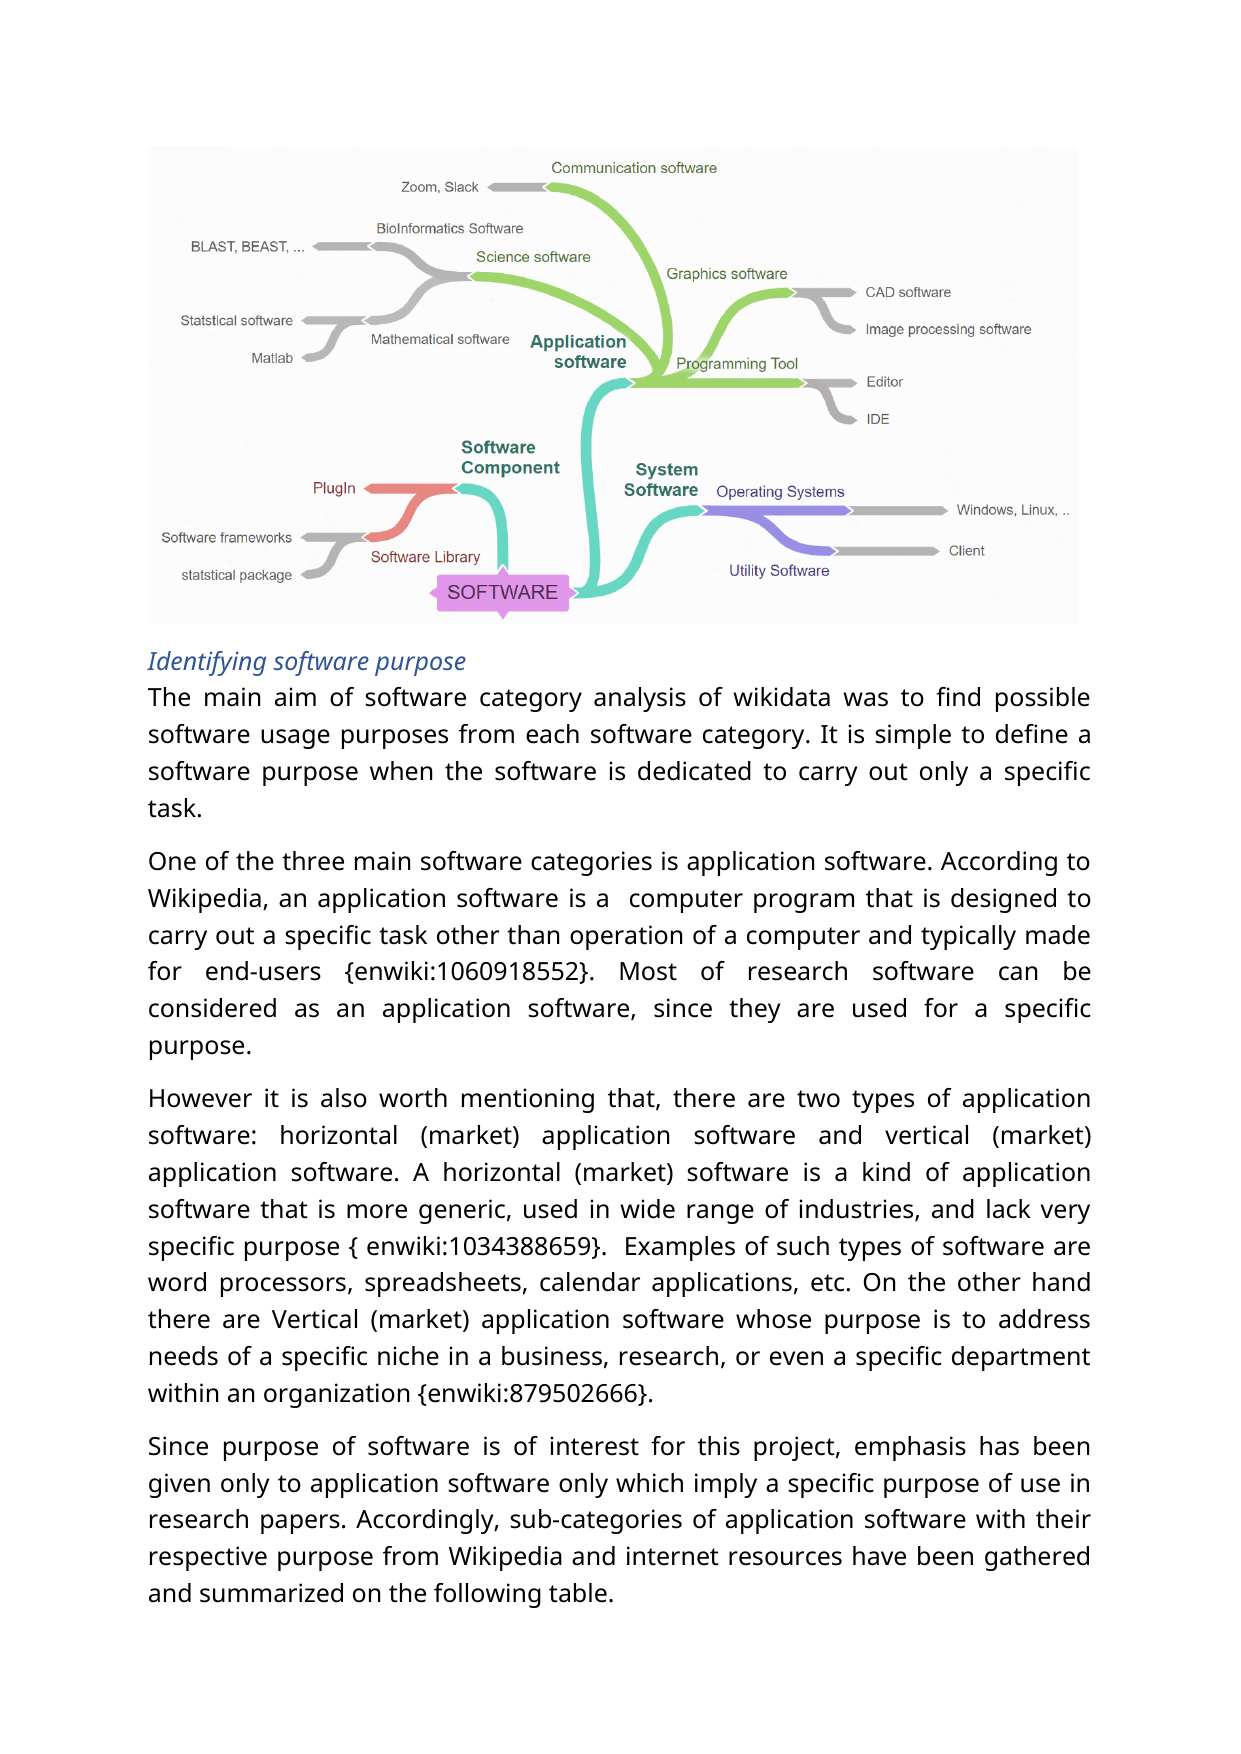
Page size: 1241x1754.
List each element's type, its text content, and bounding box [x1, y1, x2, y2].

picture [147, 147, 1078, 624]
text The main aim of software category analysis of wikidata was to find possible software usage purposes from each software category. It is simple to define a software purpose when the software is dedicated to carry out only a specific task. [148, 680, 1093, 824]
text One of the three main software categories is application software. According to Wikipedia, an application software is a computer program that is designed to carry out a specific task other than operation of a computer and typically made for end-users {enwiki:1060918552}. Most of research software can be considered as an application software, since they are used for a specific purpose. [148, 844, 1093, 1062]
text However it is also worth mentioning that, there are two types of application software: horizontal (market) application software and vertical (market) application software. A horizontal (market) software is a kind of application software that is more generic, used in wide range of industries, and lack very specific purpose { enwiki:1034388659}. Examples of such types of software are word processors, spreadsheets, calendar applications, etc. On the other hand there are Vertical (market) application software whose purpose is to address needs of a specific niche in a business, research, or even a specific department within an organization {enwiki:879502666}. [148, 1081, 1093, 1409]
text Since purpose of software is of interest for this project, emphasis has been given only to application software only which imply a specific purpose of use in research papers. Accordingly, sub-categories of application software with their respective purpose from Wikipedia and internet resources have been gathered and summarized on the following table. [148, 1429, 1093, 1610]
subtitle Identifying software purpose [148, 643, 1093, 677]
